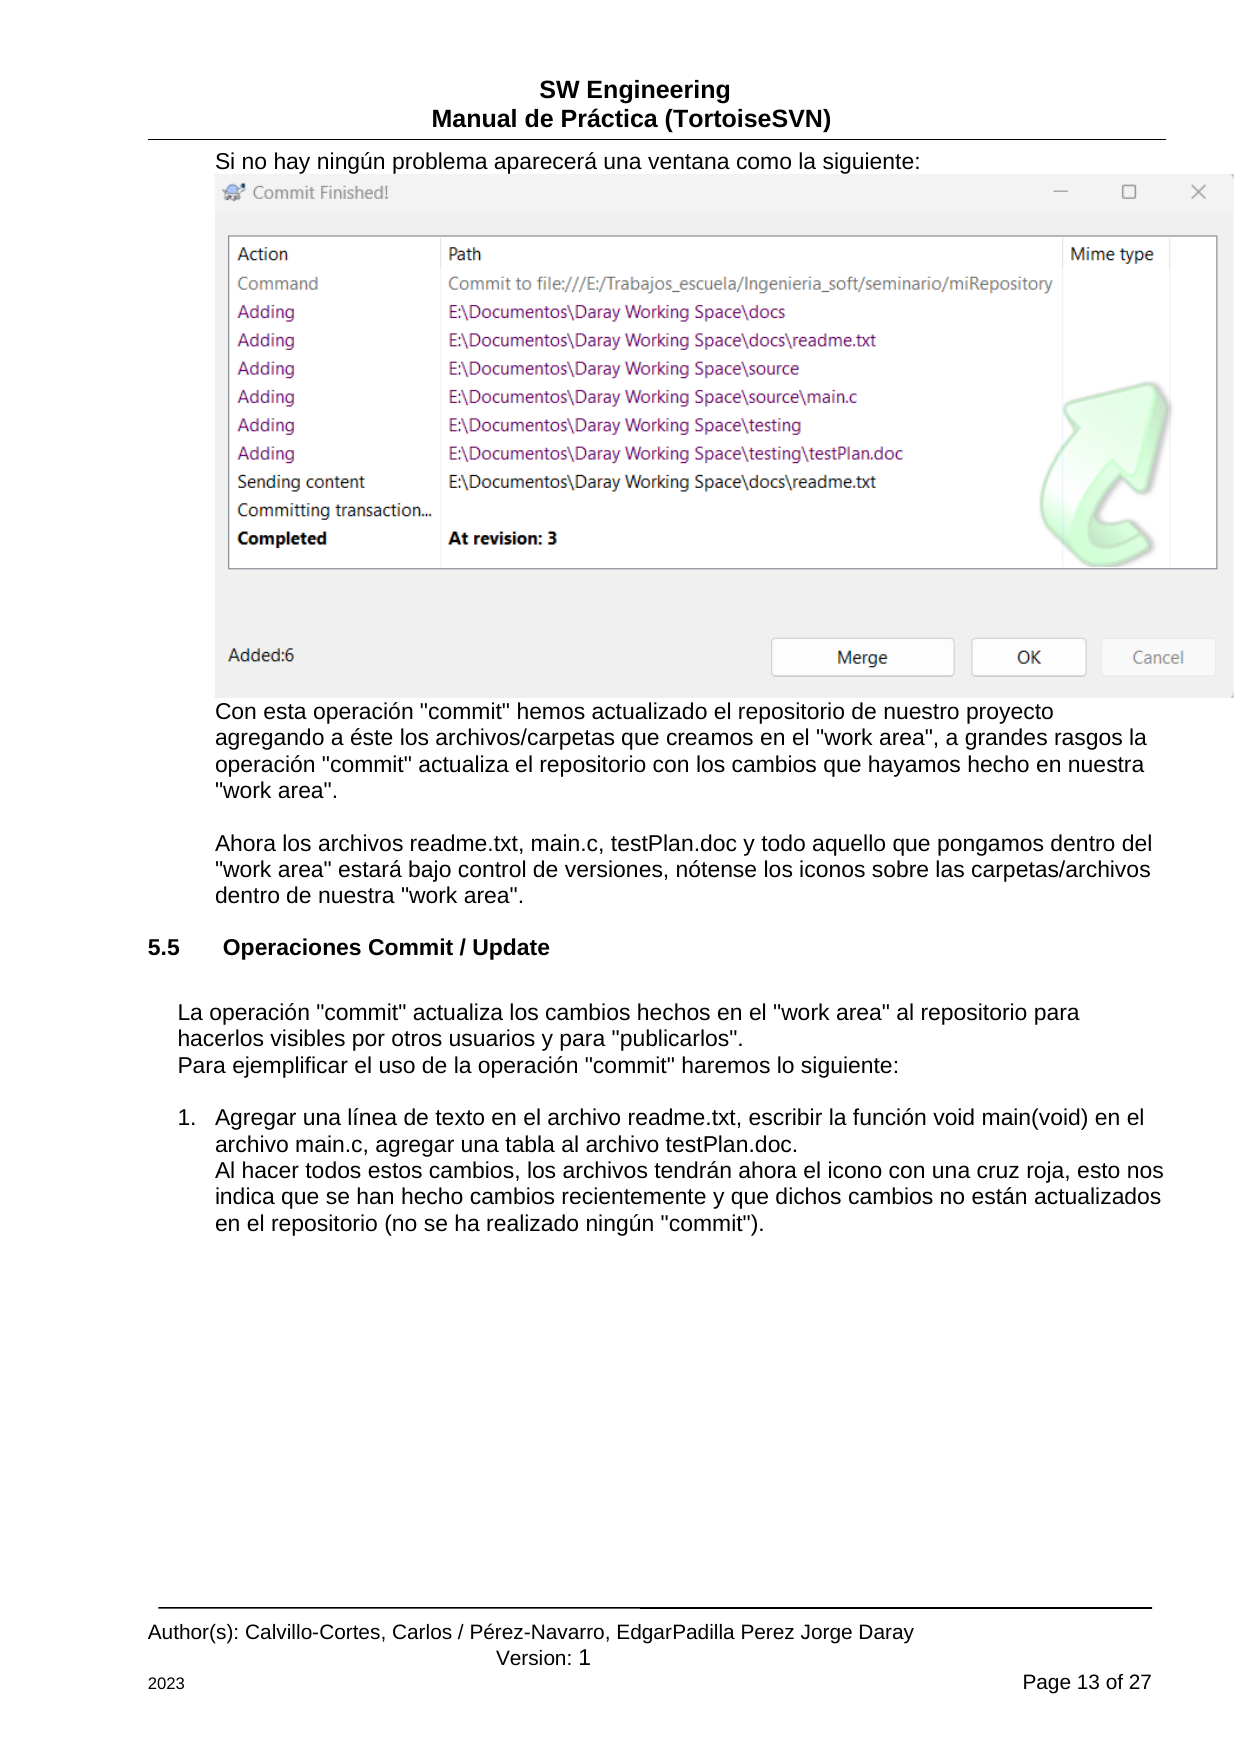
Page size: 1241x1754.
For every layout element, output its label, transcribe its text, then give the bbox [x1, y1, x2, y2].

picture [214, 174, 1234, 698]
text Ahora los archivos readme.txt, main.c, testPlan.doc y todo aquello que pongamos dentro del "work area" estará bajo control de versiones, nótense los iconos sobre las carpetas/archivos dentro de nuestra "work area". [215, 829, 1166, 909]
text Con esta operación "commit" hemos actualizado el repositorio de nuestro proyecto agregando a éste los archivos/carpetas que creamos en el "work area", a grandes rasgos la operación "commit" actualiza el repositorio con los cambios que hayamos hecho en nuestra "work area". [215, 698, 1166, 803]
list Agregar una línea de texto en el archivo readme.txt, escribir la función void main(void) en el archivo main.c, agregar una tabla al archivo testPlan.doc. [177, 1104, 1166, 1157]
text Para ejemplificar el uso de la operación "commit" haremos lo siguiente: [177, 1052, 1166, 1078]
text La operación "commit" actualiza los cambios hechos en el "work area" al repositorio para hacerlos visibles por otros usuarios y para "publicarlos". [177, 999, 1166, 1052]
subtitle Operaciones Commit / Update [148, 934, 1166, 960]
text Si no hay ningún problema aparecerá una ventana como la siguiente: [215, 148, 1166, 174]
text Al hacer todos estos cambios, los archivos tendrán ahora el icono con una cruz roja, esto nos indica que se han hecho cambios recientemente y que dichos cambios no están actualizados en el repositorio (no se ha realizado ningún "commit"). [215, 1157, 1166, 1236]
